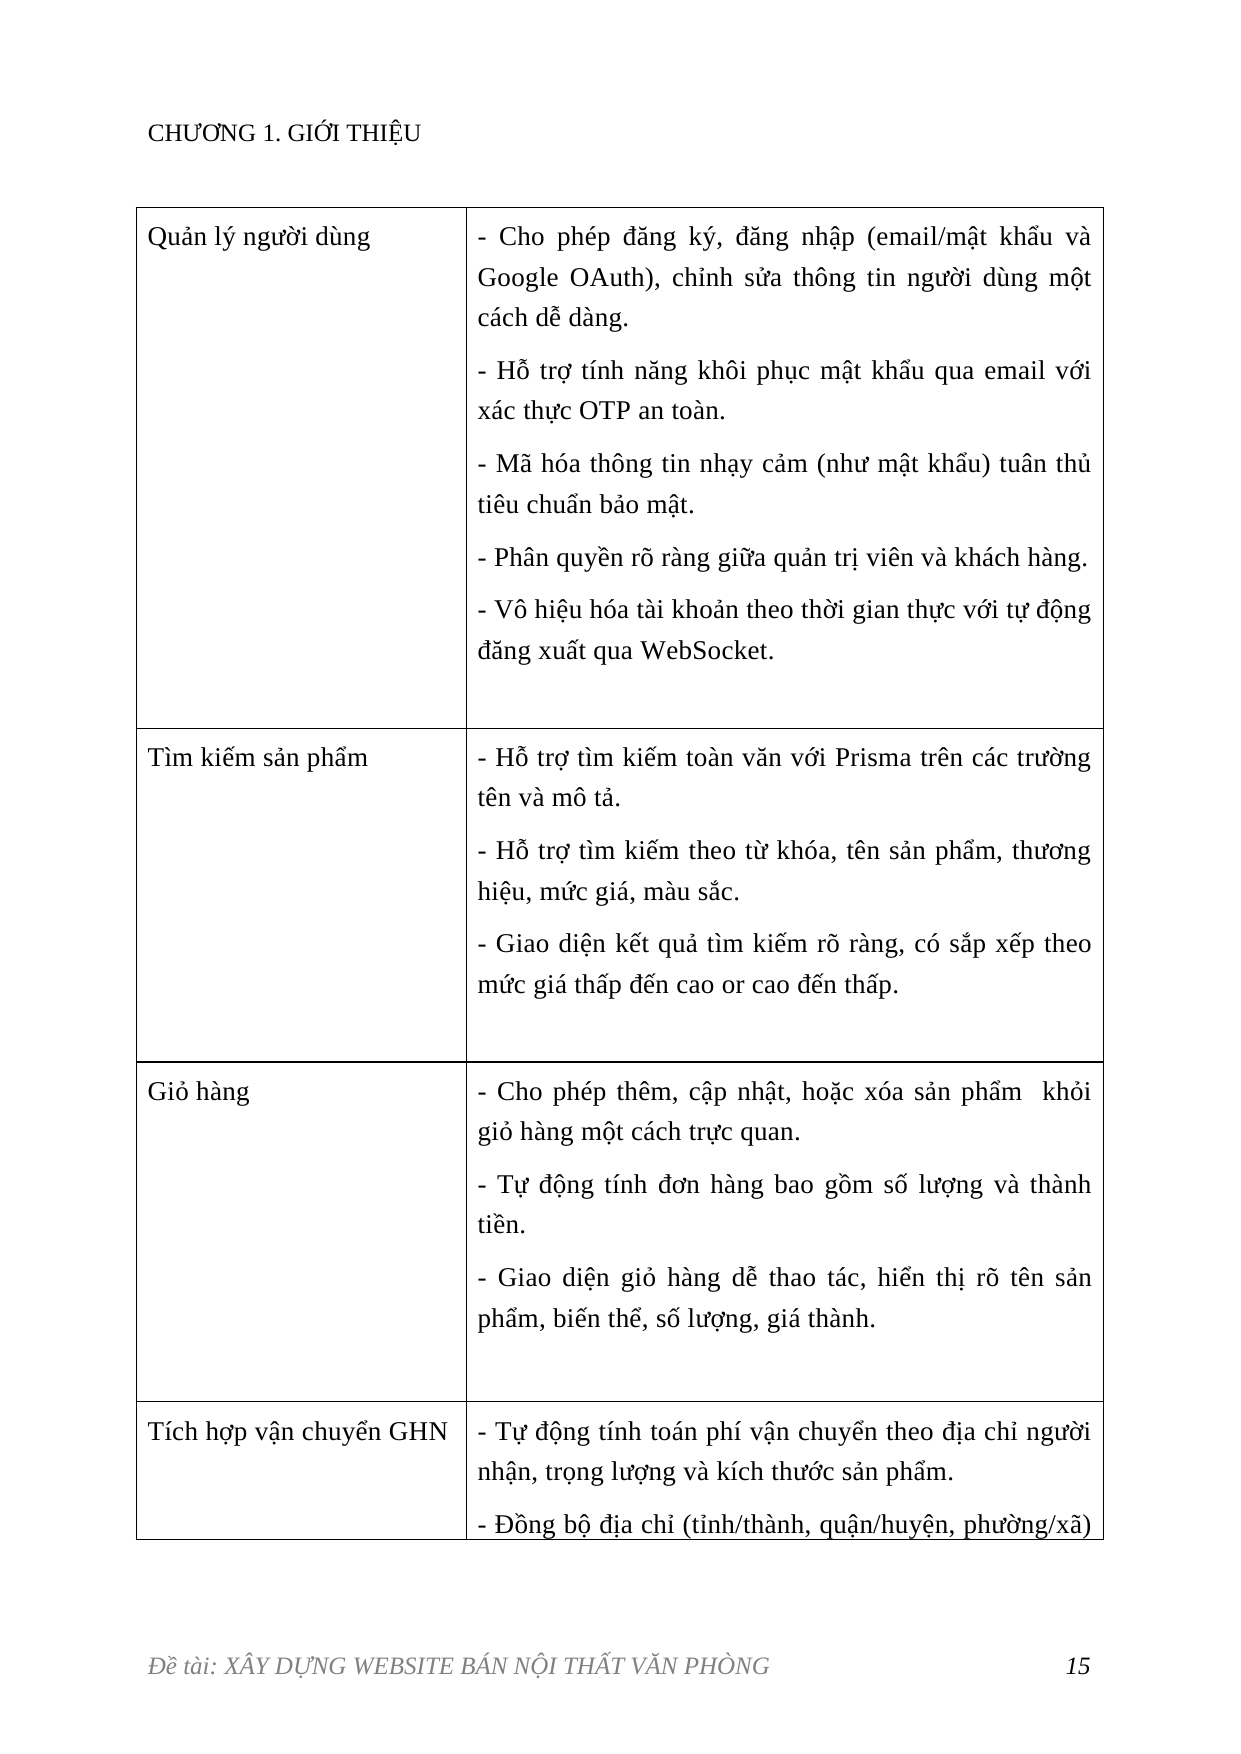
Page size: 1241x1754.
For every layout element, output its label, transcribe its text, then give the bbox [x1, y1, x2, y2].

table_cell Tìm kiếm sản phẩm [137, 729, 466, 1061]
table_cell Giỏ hàng [137, 1063, 466, 1401]
table_cell - Cho phép thêm, cập nhật, hoặc xóa sản phẩm khỏi giỏ hàng một cách trực quan. - Tự động tính đơn hàng bao gồm số lượng và thành tiền. - Giao diện giỏ hàng dễ thao tác, hiển thị rõ tên sản phẩm, biến thể, số lượng, giá thành. [467, 1063, 1103, 1401]
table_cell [137, 1402, 466, 1539]
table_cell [467, 1402, 1103, 1539]
table_cell - Hỗ trợ tìm kiếm toàn văn với Prisma trên các trường tên và mô tả. - Hỗ trợ tìm kiếm theo từ khóa, tên sản phẩm, thương hiệu, mức giá, màu sắc. - Giao diện kết quả tìm kiếm rõ ràng, có sắp xếp theo mức giá thấp đến cao or cao đến thấp. [467, 729, 1103, 1061]
table_cell Quản lý người dùng [137, 208, 466, 727]
table_cell - Cho phép đăng ký, đăng nhập (email/mật khẩu và Google OAuth), chỉnh sửa thông tin người dùng một cách dễ dàng. - Hỗ trợ tính năng khôi phục mật khẩu qua email với xác thực OTP an toàn. - Mã hóa thông tin nhạy cảm (như mật khẩu) tuân thủ tiêu chuẩn bảo mật. - Phân quyền rõ ràng giữa quản trị viên và khách hàng. - Vô hiệu hóa tài khoản theo thời gian thực với tự động đăng xuất qua WebSocket. [467, 208, 1103, 727]
